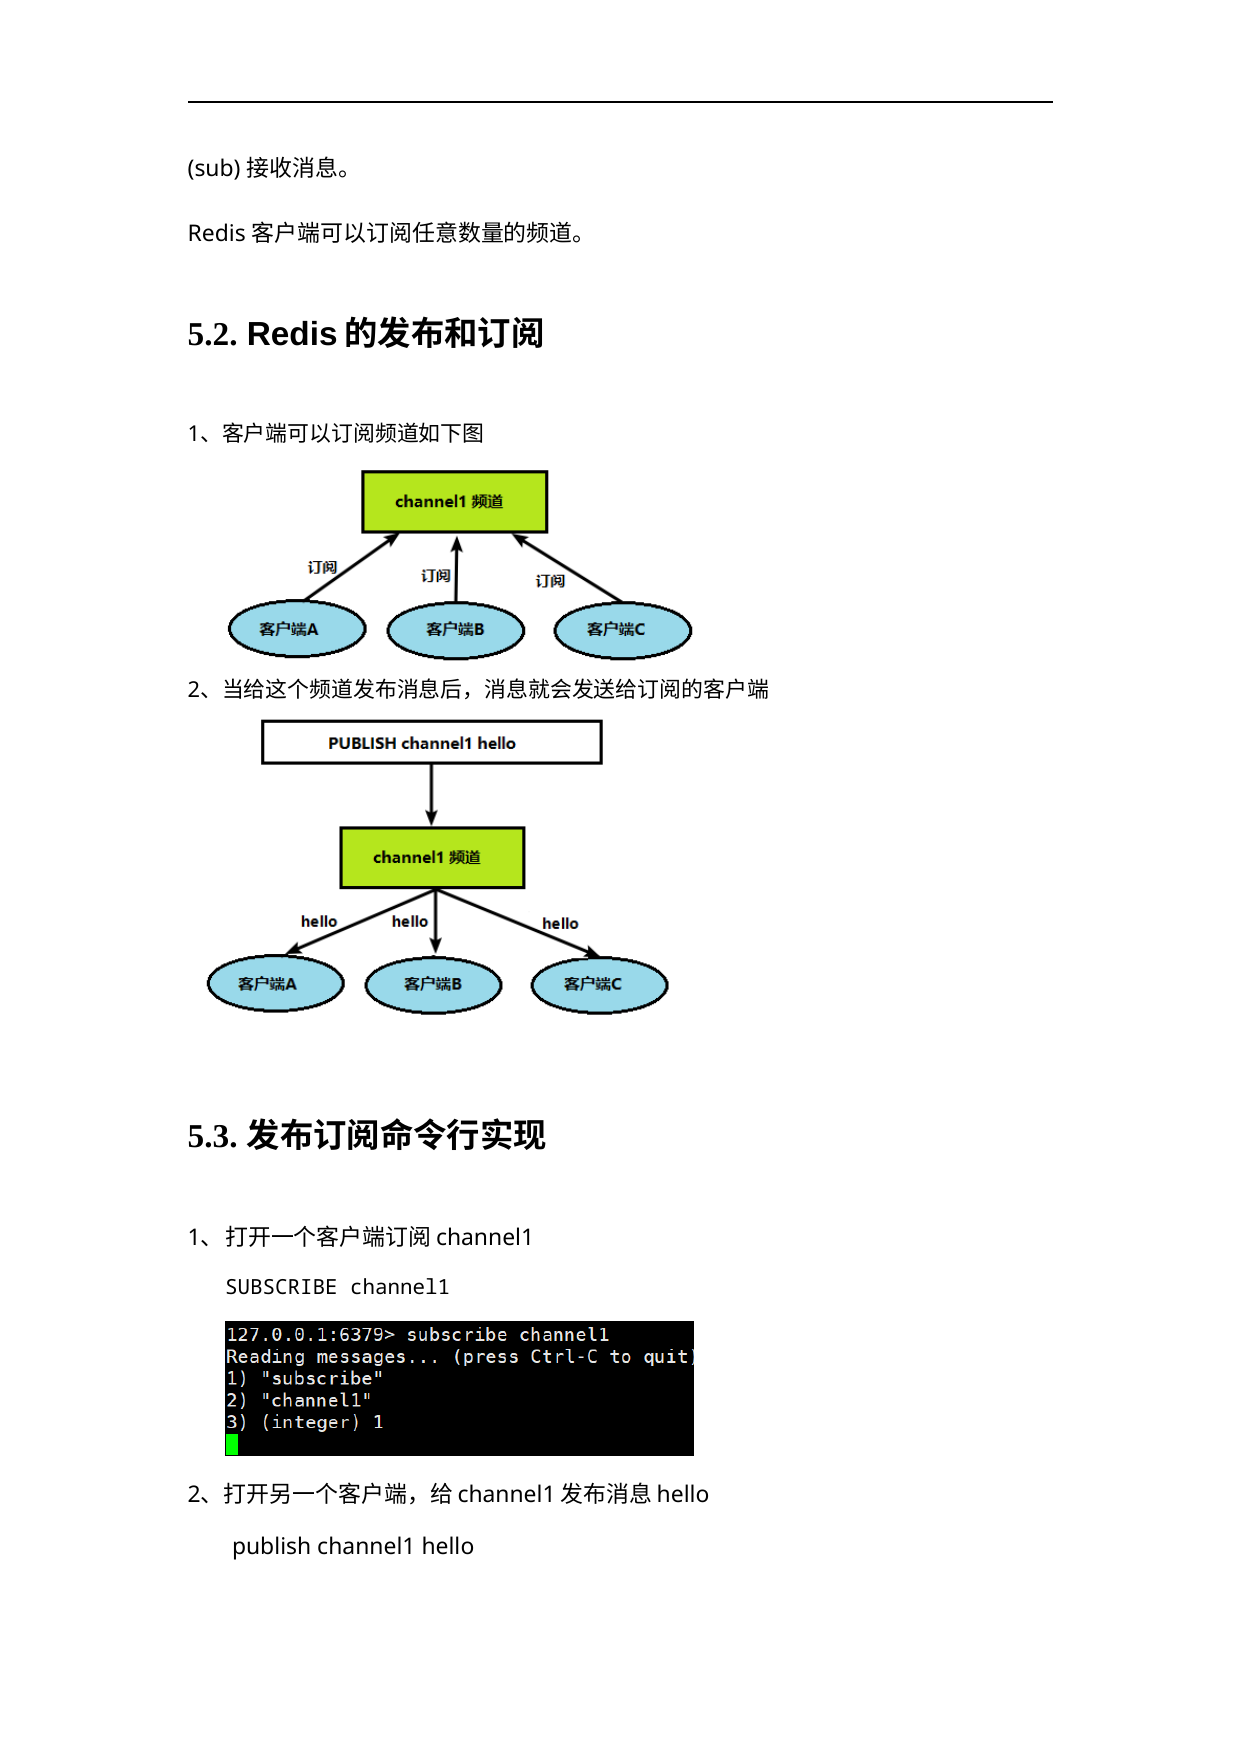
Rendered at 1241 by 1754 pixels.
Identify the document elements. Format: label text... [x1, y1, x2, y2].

picture [187, 448, 729, 673]
picture [187, 704, 679, 1021]
picture [225, 1321, 694, 1456]
list 打开一个客户端订阅channel1 [187, 1218, 1053, 1252]
text 1、客户端可以订阅频道如下图 [187, 416, 1053, 448]
text publish channel1 hello [187, 1530, 1053, 1561]
subtitle 发布订阅命令行实现 [187, 1108, 1053, 1157]
text 2、当给这个频道发布消息后，消息就会发送给订阅的客户端 [187, 672, 1053, 704]
text Redis 客户端可以订阅任意数量的频道。 [187, 214, 1053, 248]
list SUBSCRIBE channel1 [225, 1272, 1053, 1301]
subtitle Redis的发布和订阅 [187, 306, 1053, 354]
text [187, 150, 1053, 183]
text 2、打开另一个客户端，给channel1发布消息hello [187, 1476, 1053, 1509]
